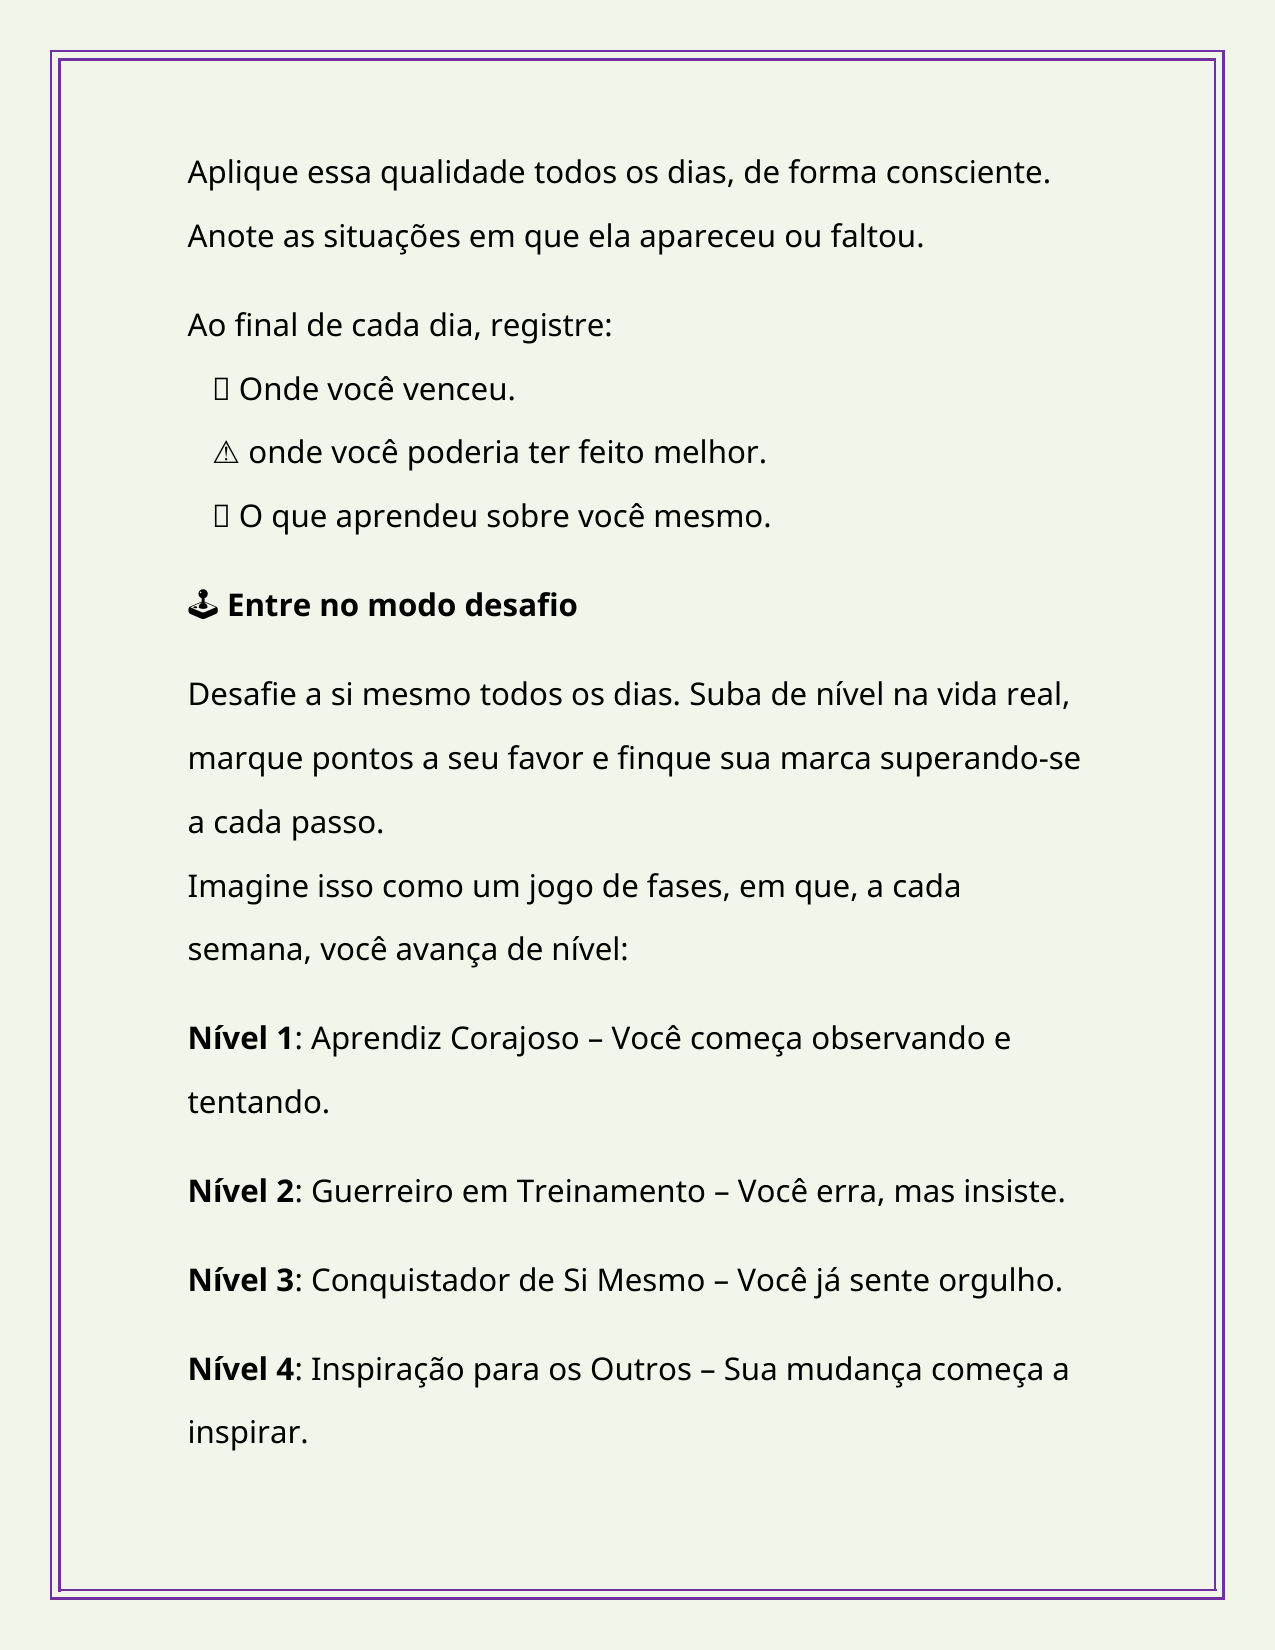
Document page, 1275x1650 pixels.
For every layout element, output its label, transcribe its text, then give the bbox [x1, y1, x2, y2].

text Nível 3: Conquistador de Si Mesmo – Você já sente orgulho. [187, 1258, 1087, 1300]
text Nível 1: Aprendiz Corajoso – Você começa observando e tentando. [187, 1016, 1087, 1123]
text Aplique essa qualidade todos os dias, de forma consciente. Anote as situações em que ela apareceu ou faltou. [187, 150, 1087, 256]
text Desafie a si mesmo todos os dias. Suba de nível na vida real, marque pontos a seu favor e finque sua marca superando-se a cada passo. Imagine isso como um jogo de fases, em que, a cada semana, você avança de nível: [187, 672, 1087, 970]
text Nível 2: Guerreiro em Treinamento – Você erra, mas insiste. [187, 1169, 1087, 1212]
text 🕹️ Entre no modo desafio [187, 583, 1087, 626]
text Ao final de cada dia, registre: ✅ Onde você venceu. ⚠️ onde você poderia ter feito melhor. 💡 O que aprendeu sobre você mesmo. [187, 303, 1087, 537]
text Nível 4: Inspiração para os Outros – Sua mudança começa a inspirar. [187, 1347, 1087, 1453]
